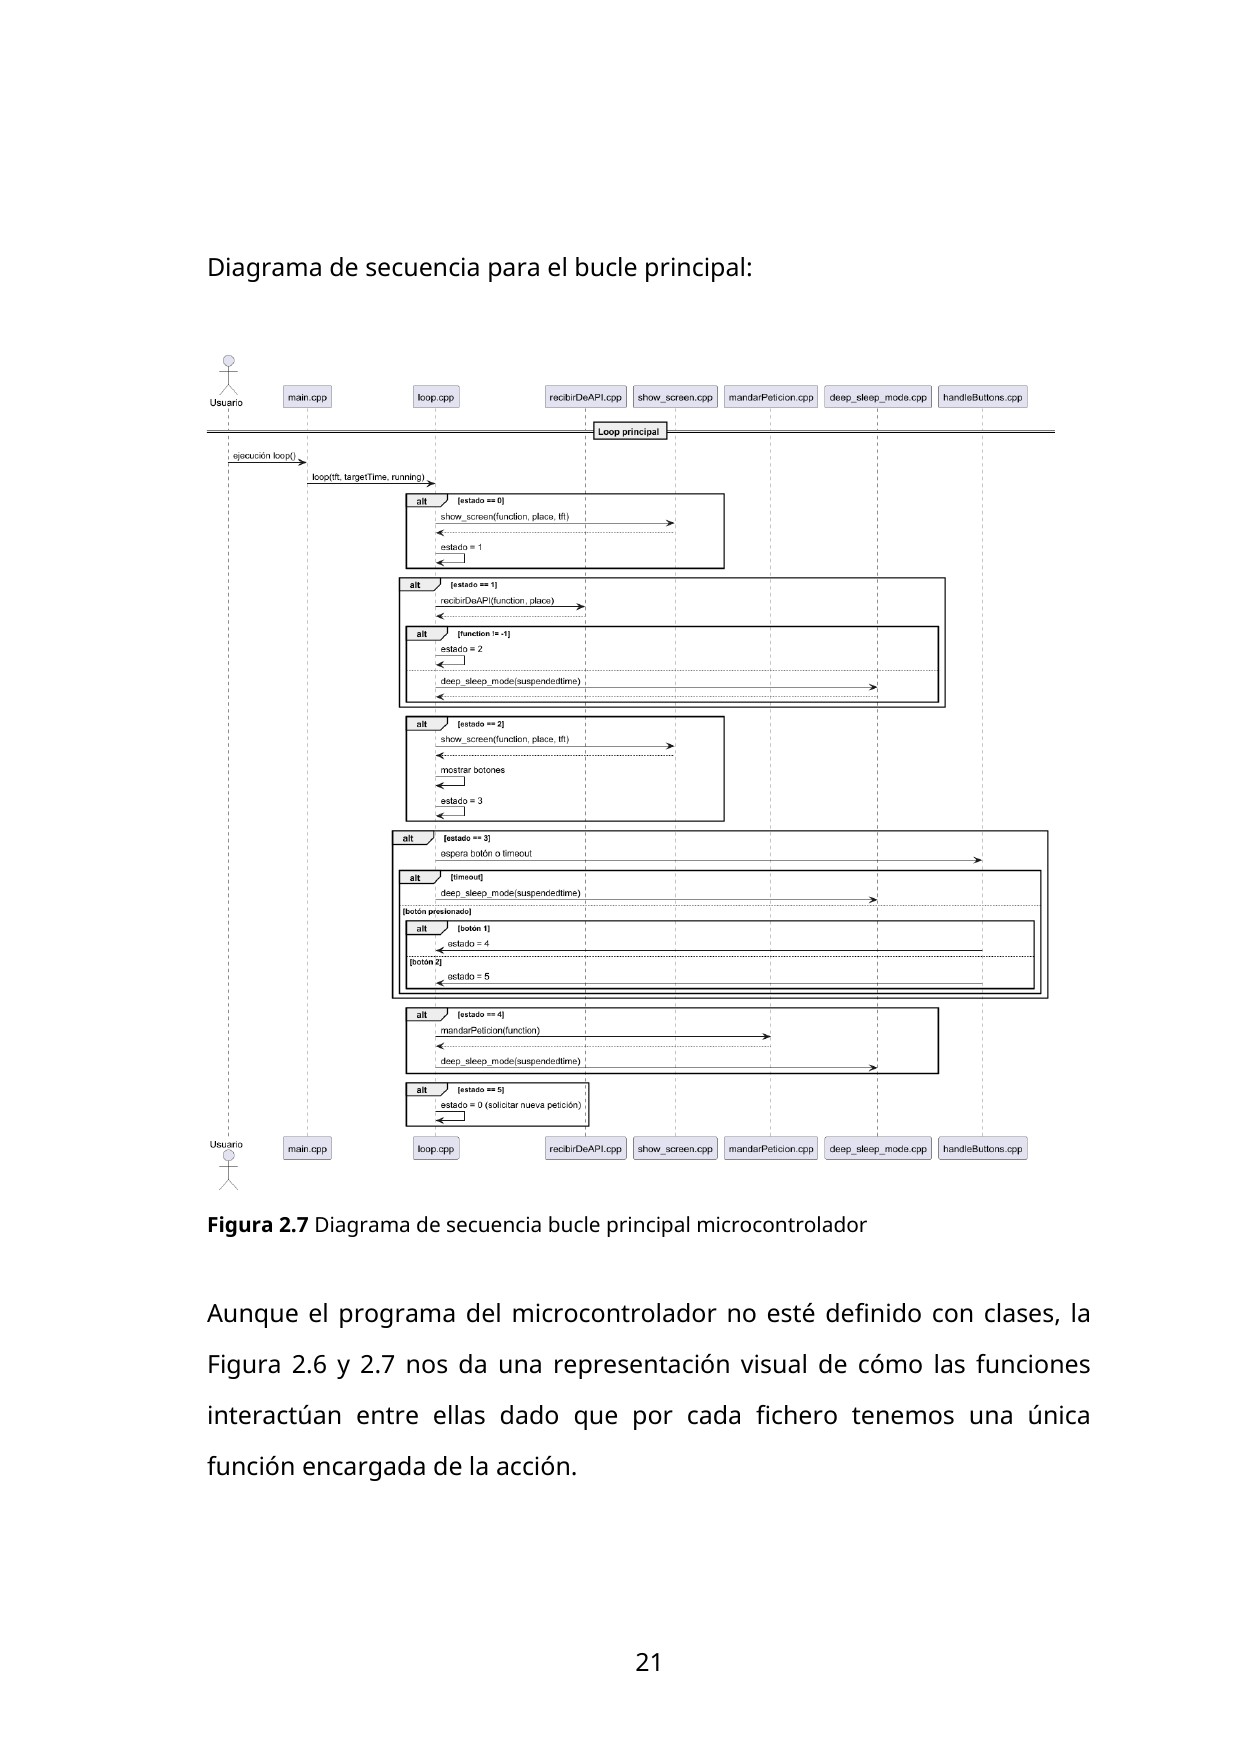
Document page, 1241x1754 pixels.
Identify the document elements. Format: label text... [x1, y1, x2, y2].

text Figura 2.7 Diagrama de secuencia bucle principal microcontrolador [207, 1210, 1092, 1238]
text Aunque el programa del microcontrolador no esté definido con clases, la Figura 2.6 y 2.7 nos da una representación visual de cómo las funciones interactúan entre ellas dado que por cada fichero tenemos una única función encargada de la acción. [207, 1295, 1092, 1482]
text Diagrama de secuencia para el bucle principal: [207, 250, 1092, 284]
picture [206, 351, 1058, 1193]
